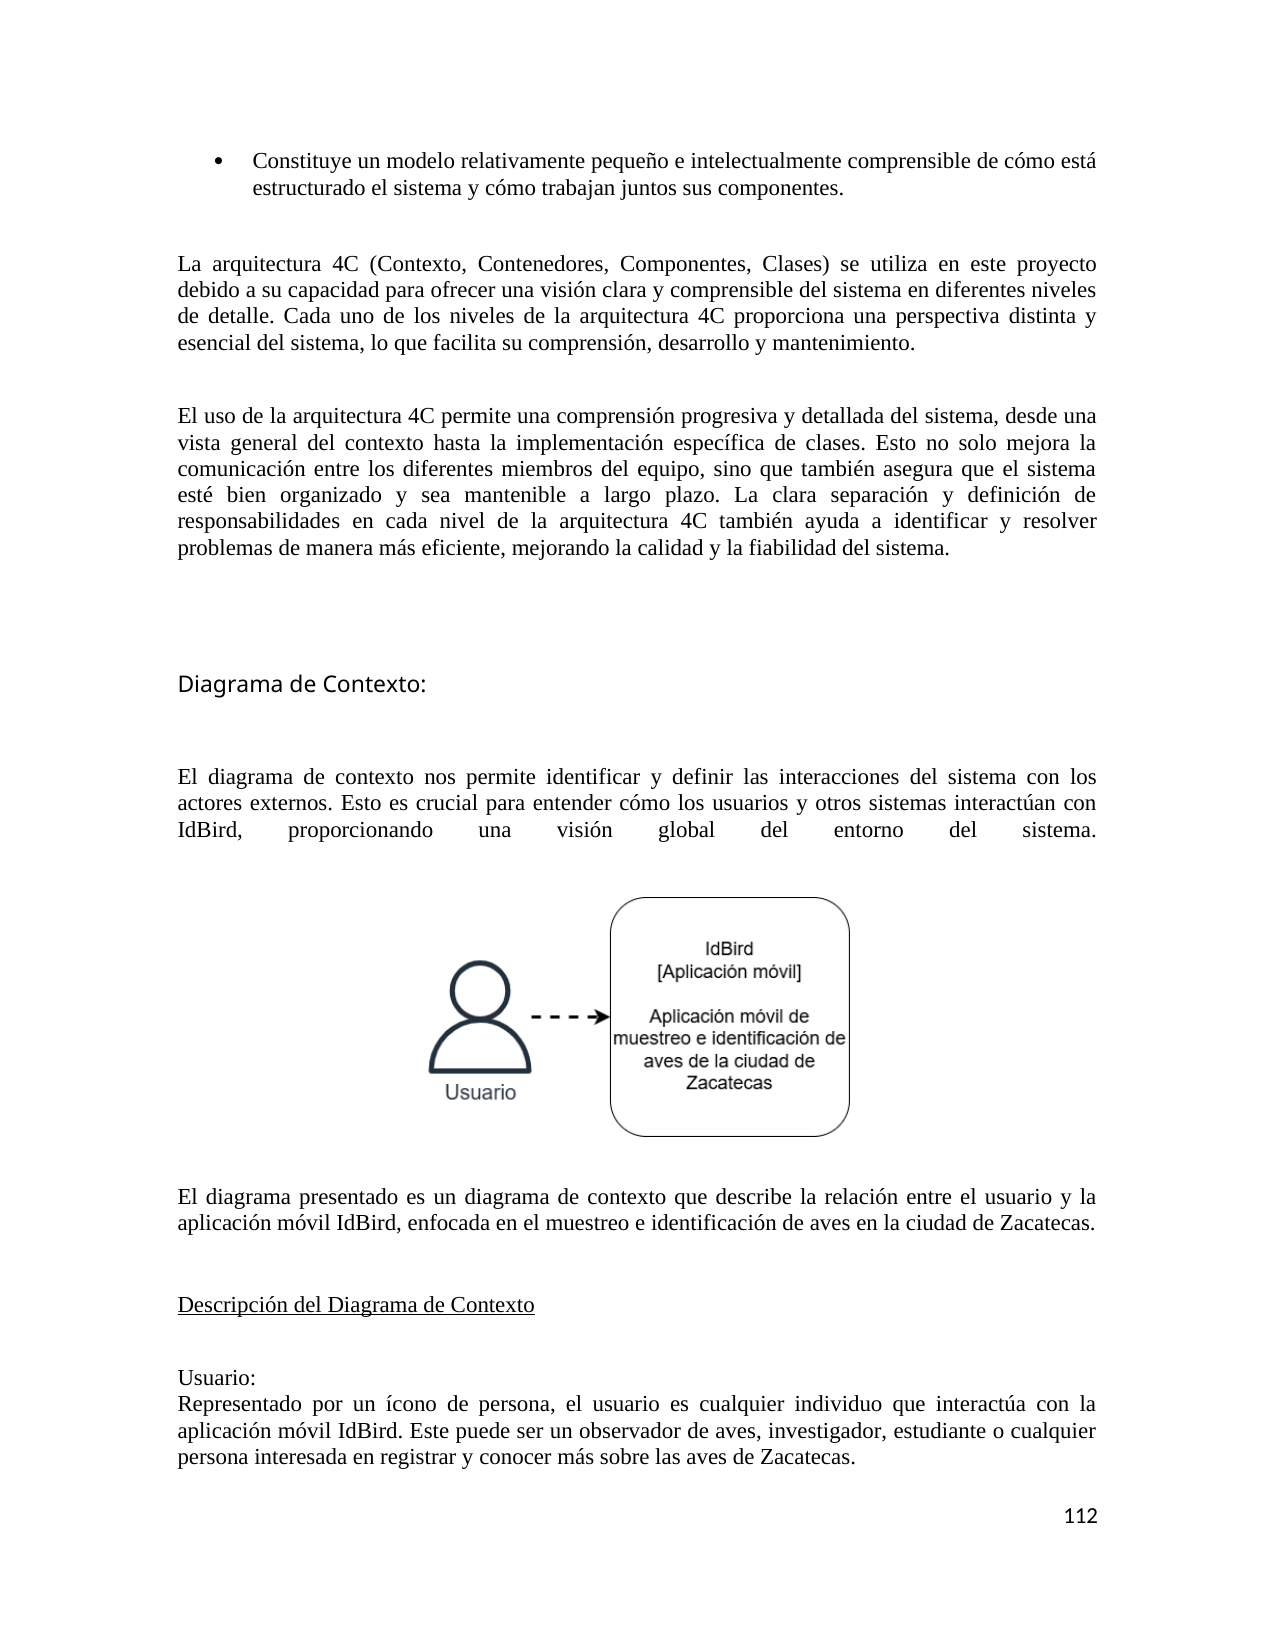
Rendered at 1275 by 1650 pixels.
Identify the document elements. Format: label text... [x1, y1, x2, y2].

text Descripción del Diagrama de Contexto [177, 1291, 1098, 1317]
text El diagrama presentado es un diagrama de contexto que describe la relación entre el usuario y la aplicación móvil IdBird, enfocada en el muestreo e identificación de aves en la ciudad de Zacatecas. [177, 1183, 1098, 1236]
text Usuario: [177, 1364, 1098, 1391]
text Representado por un ícono de persona, el usuario es cualquier individuo que interactúa con la aplicación móvil IdBird. Este puede ser un observador de aves, investigador, estudiante o cualquier persona interesada en registrar y conocer más sobre las aves de Zacatecas. [177, 1391, 1098, 1469]
text Diagrama de Contexto: [177, 668, 1098, 699]
picture [424, 897, 851, 1137]
list Constituye un modelo relativamente pequeño e intelectualmente comprensible de cómo está estructurado el sistema y cómo trabajan juntos sus componentes. [215, 148, 1098, 200]
text El uso de la arquitectura 4C permite una comprensión progresiva y detallada del sistema, desde una vista general del contexto hasta la implementación específica de clases. Esto no solo mejora la comunicación entre los diferentes miembros del equipo, sino que también asegura que el sistema esté bien organizado y sea mantenible a largo plazo. La clara separación y definición de responsabilidades en cada nivel de la arquitectura 4C también ayuda a identificar y resolver problemas de manera más eficiente, mejorando la calidad y la fiabilidad del sistema. [177, 402, 1098, 560]
text El diagrama de contexto nos permite identificar y definir las interacciones del sistema con los actores externos. Esto es crucial para entender cómo los usuarios y otros sistemas interactúan con IdBird, proporcionando una visión global del entorno del sistema. [177, 763, 1098, 897]
text La arquitectura 4C (Contexto, Contenedores, Componentes, Clases) se utiliza en este proyecto debido a su capacidad para ofrecer una visión clara y comprensible del sistema en diferentes niveles de detalle. Cada uno de los niveles de la arquitectura 4C proporciona una perspectiva distinta y esencial del sistema, lo que facilita su comprensión, desarrollo y mantenimiento. [177, 250, 1098, 355]
